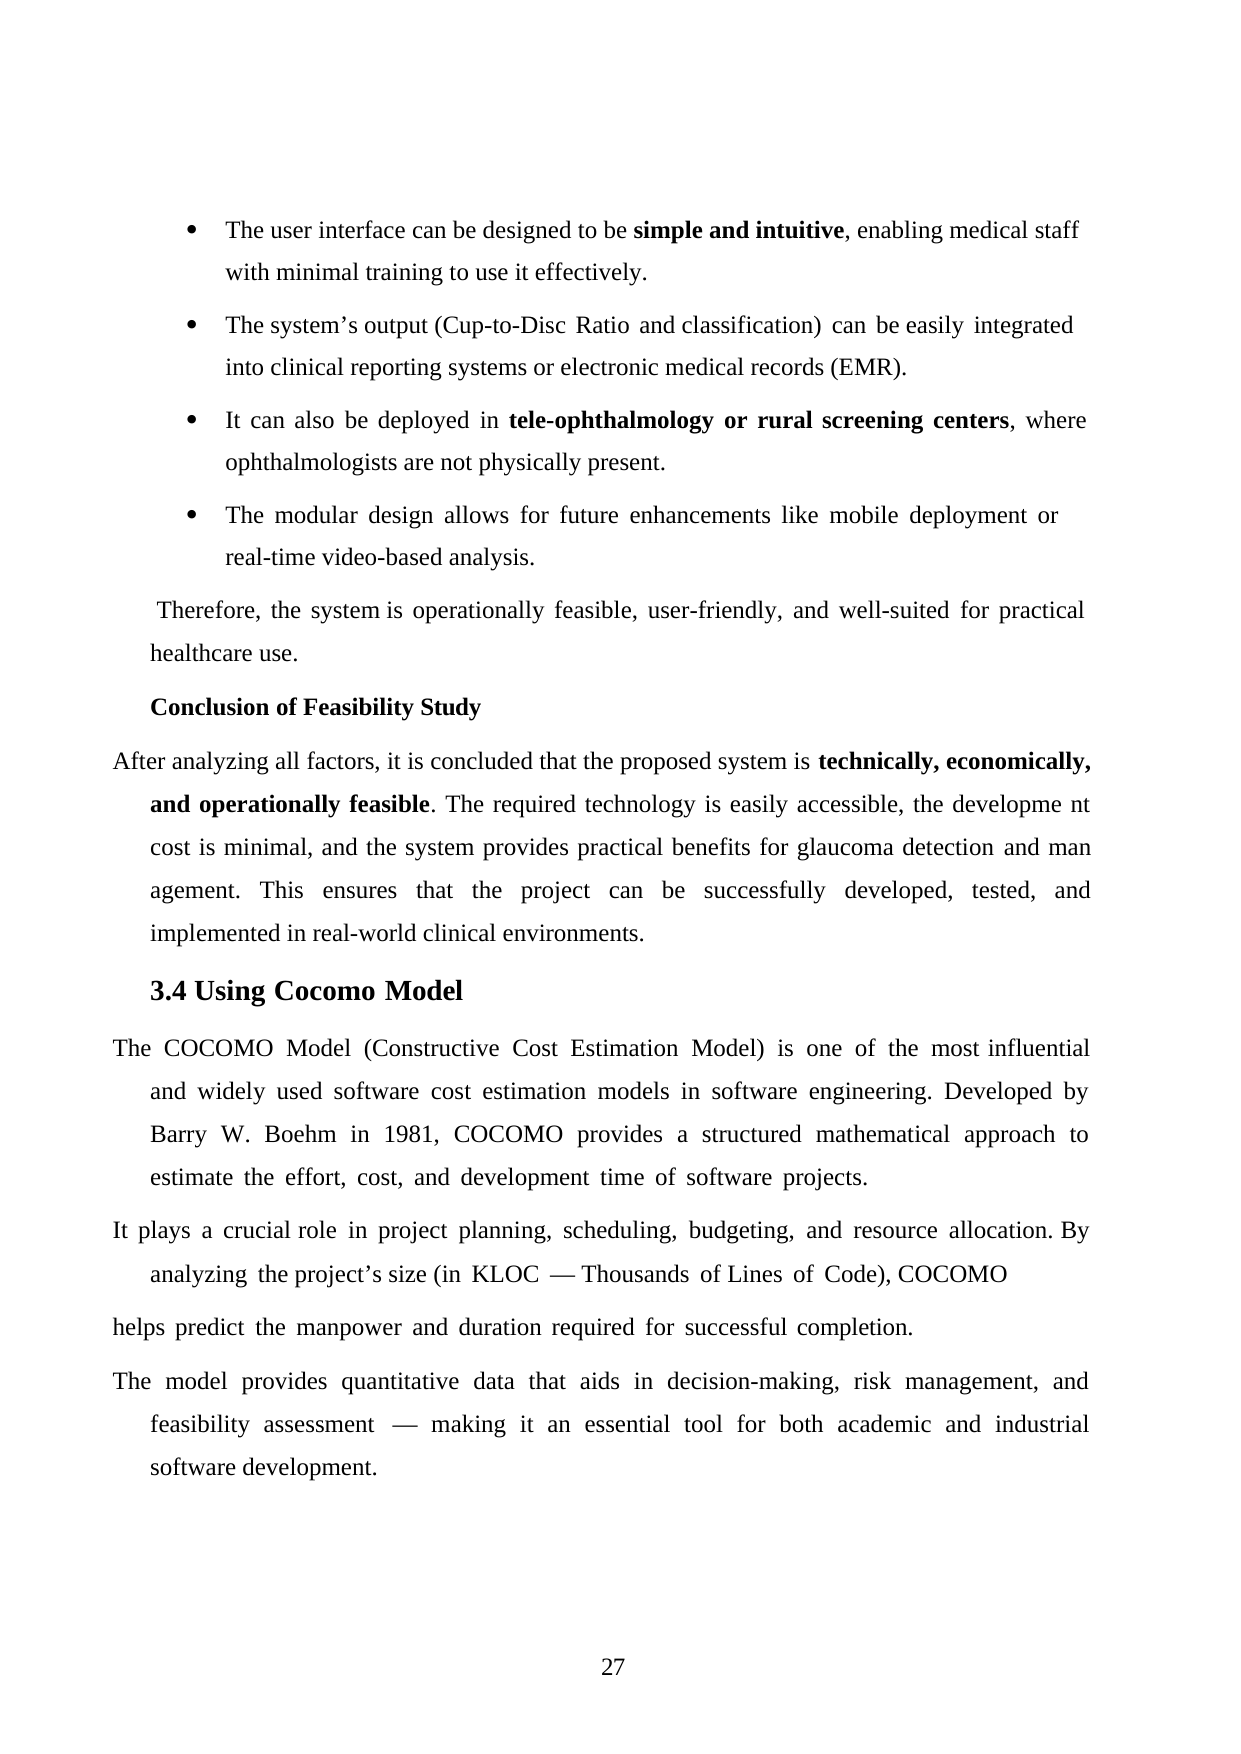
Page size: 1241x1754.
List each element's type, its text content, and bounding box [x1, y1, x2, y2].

text The model provides quantitative data that aids in decision-making, risk management, and feasibility assessment — making it an essential tool for both academic and industrial software development. [112, 1366, 1090, 1481]
text The COCOMO Model (Constructive Cost Estimation Model) is one of the most influential and widely used software cost estimation models in software engineering. Developed by Barry W. Boehm in 1981, COCOMO provides a structured mathematical approach to estimate the effort, cost, and development time of software projects. [112, 1033, 1090, 1191]
list It can also be deployed in tele-ophthalmology or rural screening centers, where ophthalmologists are not physically present. [187, 405, 1090, 476]
text After analyzing all factors, it is concluded that the proposed system is technically, economically, and operationally feasible. The required technology is easily accessible, the developme nt cost is minimal, and the system provides practical benefits for glaucoma detection and man agement. This ensures that the project can be successfully developed, tested, and implemented in real-world clinical environments. [112, 746, 1091, 947]
text It plays a crucial role in project planning, scheduling, budgeting, and resource allocation. By analyzing the project’s size (in KLOC — Thousands of Lines of Code), COCOMO [112, 1216, 1090, 1287]
text Therefore, the system is operationally feasible, user-friendly, and well-suited for practical healthcare use. [150, 595, 1093, 667]
subtitle Conclusion of Feasibility Study [150, 692, 1196, 721]
list The modular design allows for future enhancements like mobile deployment or real-time video-based analysis. [187, 500, 1090, 571]
text helps predict the manpower and duration required for successful completion. [112, 1312, 1196, 1341]
list The system’s output (Cup-to-Disc Ratio and classification) can be easily integrated into clinical reporting systems or electronic medical records (EMR). [187, 310, 1091, 381]
list The user interface can be designed to be simple and intuitive, enabling medical staff with minimal training to use it effectively. [187, 215, 1085, 285]
subtitle Using Cocomo Model [150, 973, 1196, 1006]
